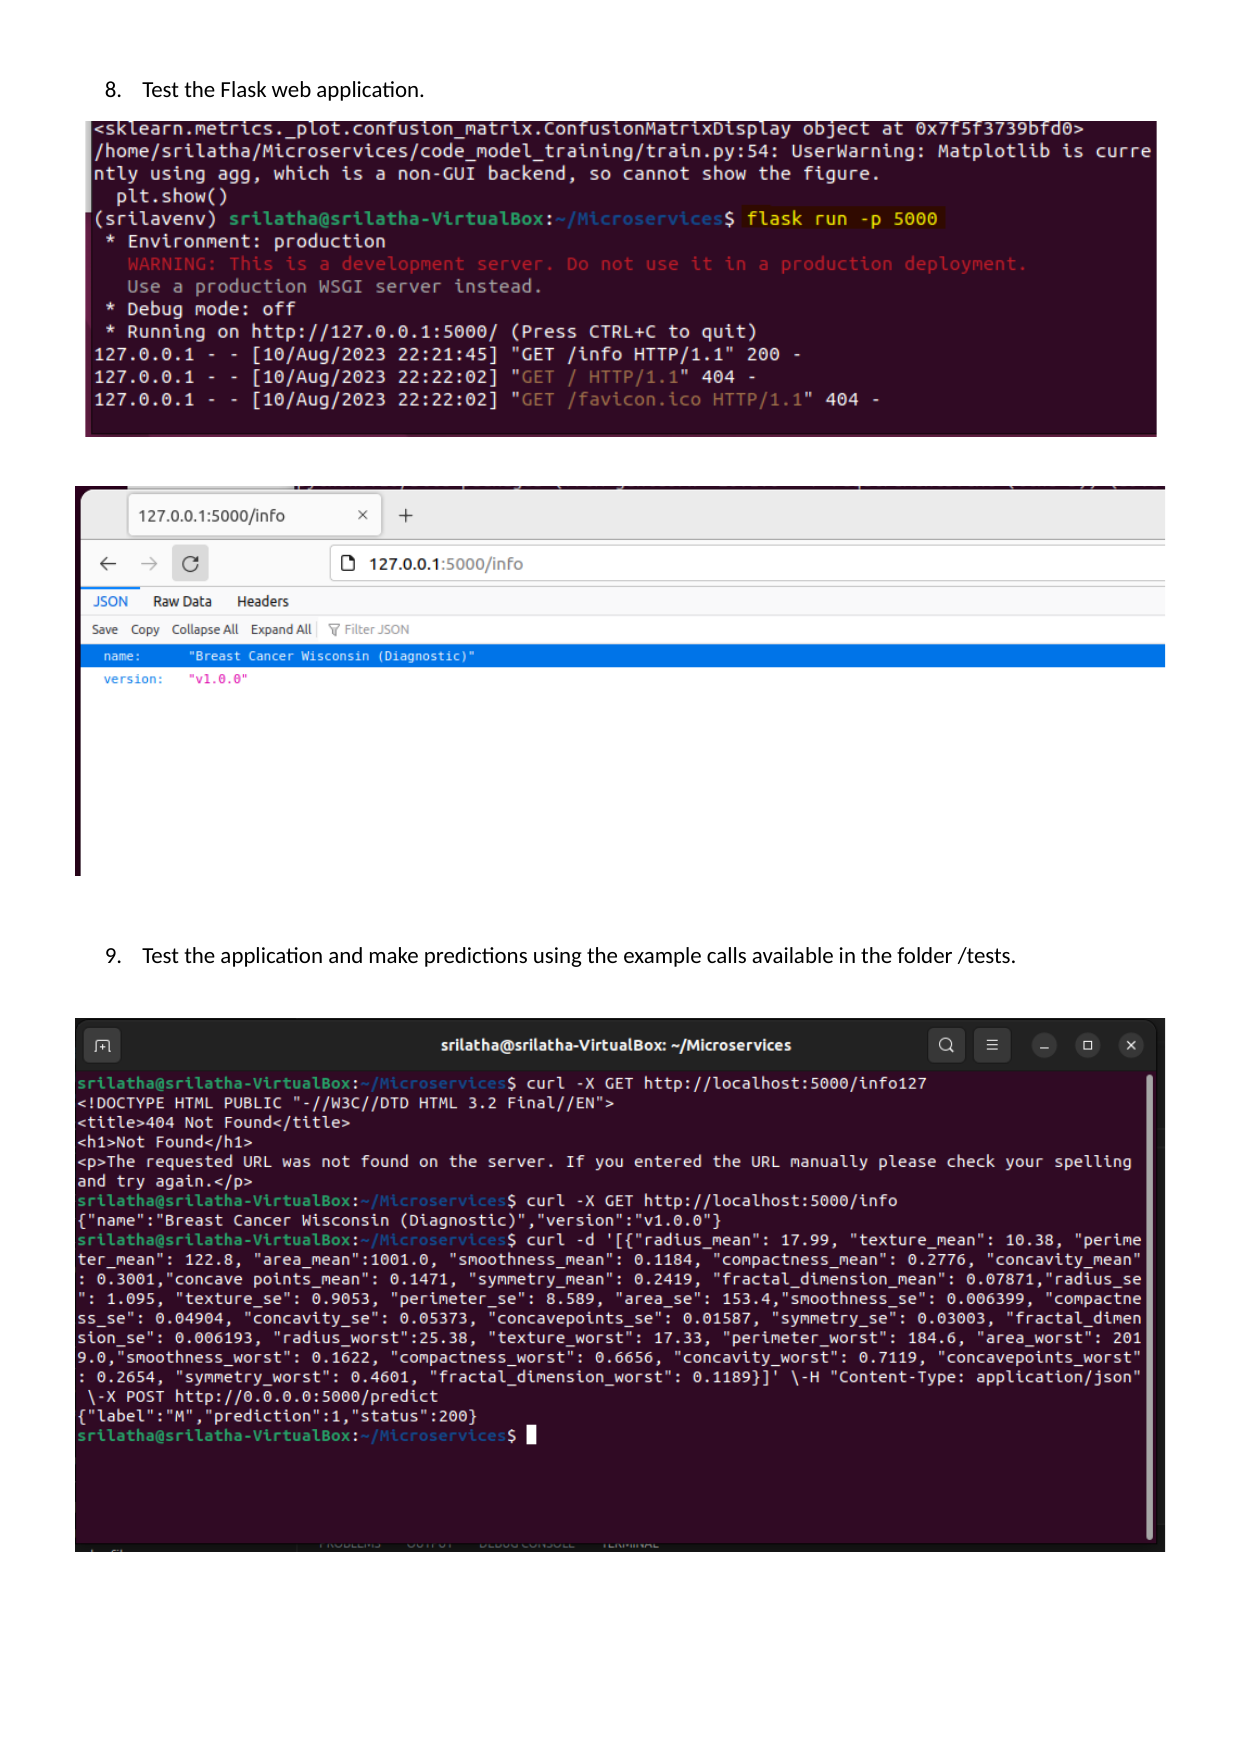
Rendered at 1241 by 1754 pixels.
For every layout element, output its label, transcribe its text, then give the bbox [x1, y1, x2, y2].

list Test the application and make predictions using the example calls available in the folder /tests. [104, 941, 1165, 969]
picture [75, 486, 1166, 876]
list Test the Flask web application. [104, 75, 1165, 103]
picture [75, 1018, 1166, 1552]
picture [85, 121, 1157, 437]
